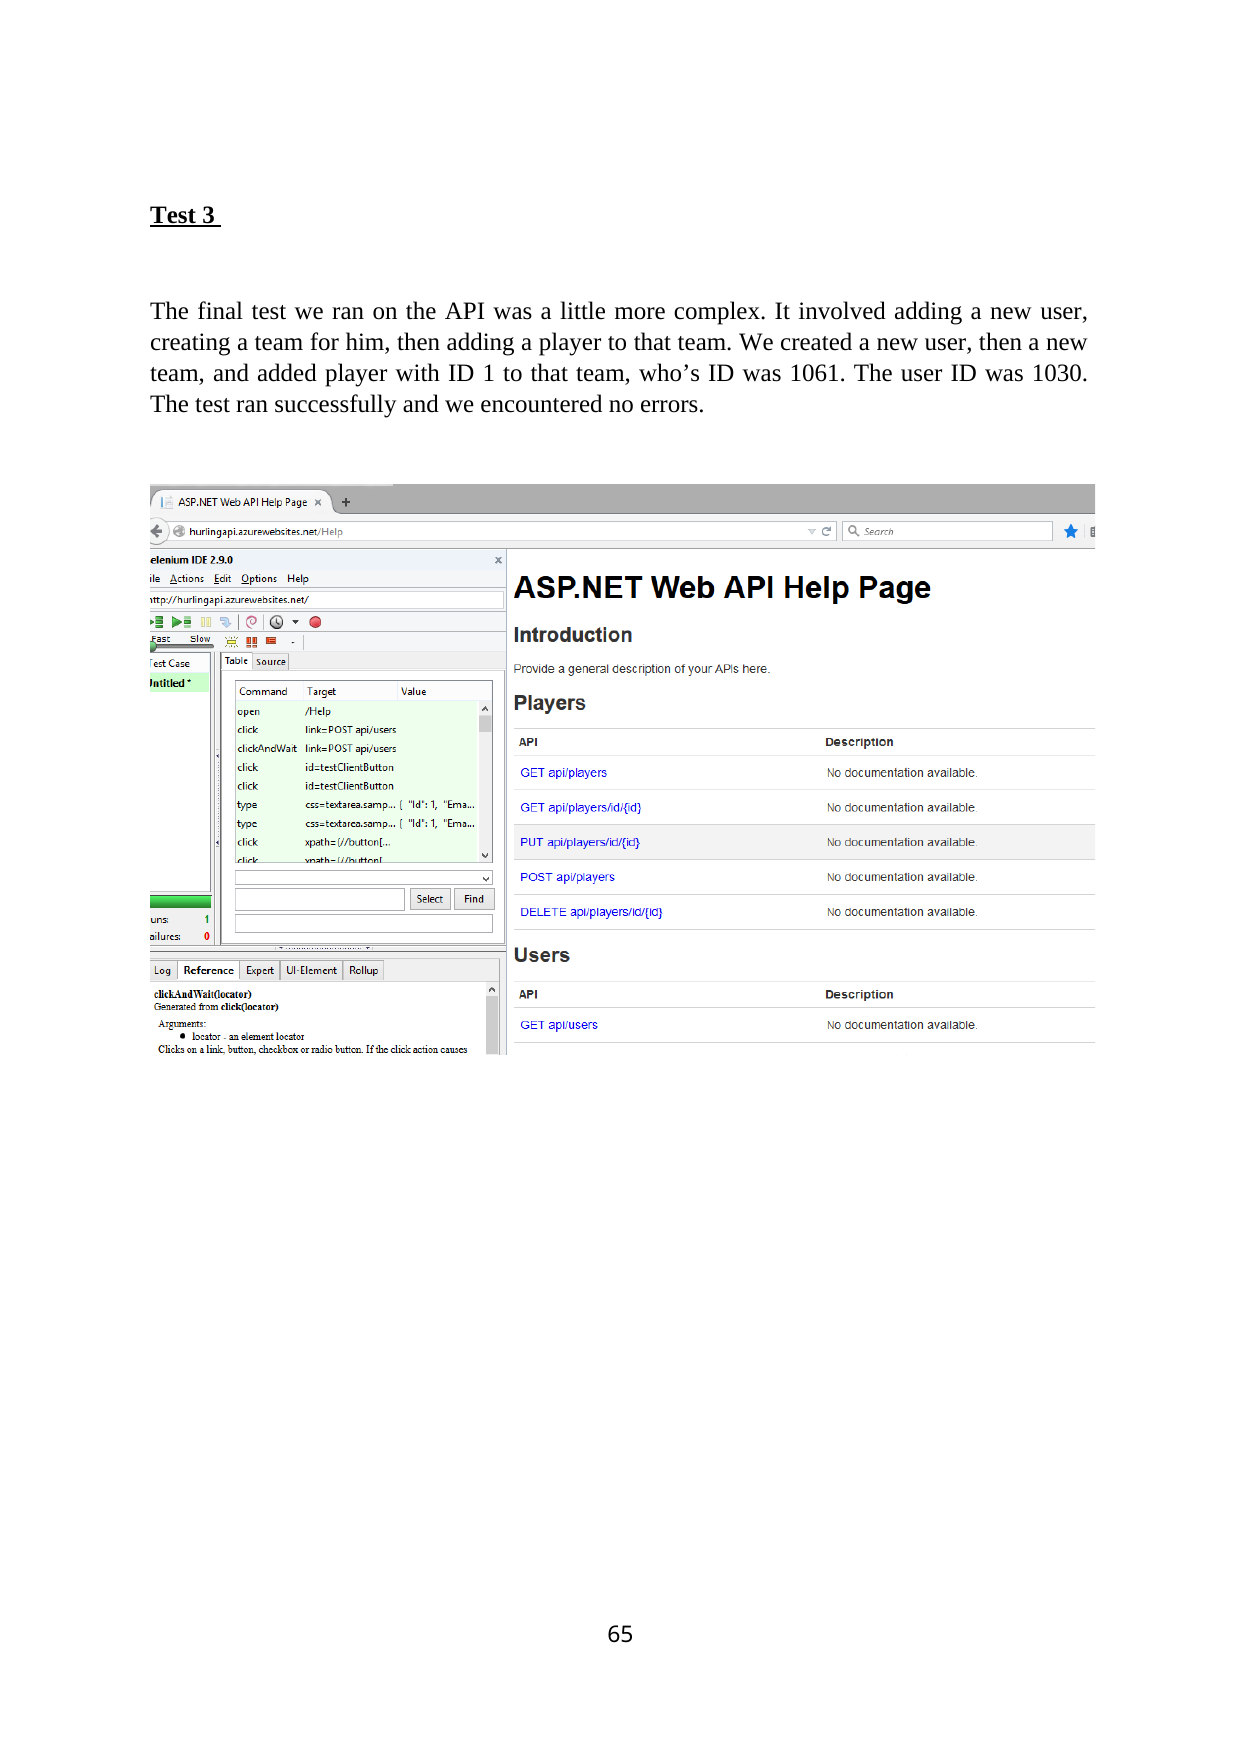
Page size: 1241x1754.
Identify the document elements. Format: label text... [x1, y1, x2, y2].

picture [150, 484, 1096, 1055]
text Test 3 [150, 200, 1090, 229]
text The final test we ran on the API was a little more complex. It involved adding a new user, creating a team for him, then adding a player to that team. We created a new user, then a new team, and added player with ID 1 to that team, who’s ID was 1061. The user ID was 1030. The test ran successfully and we encountered no errors. [150, 296, 1090, 418]
